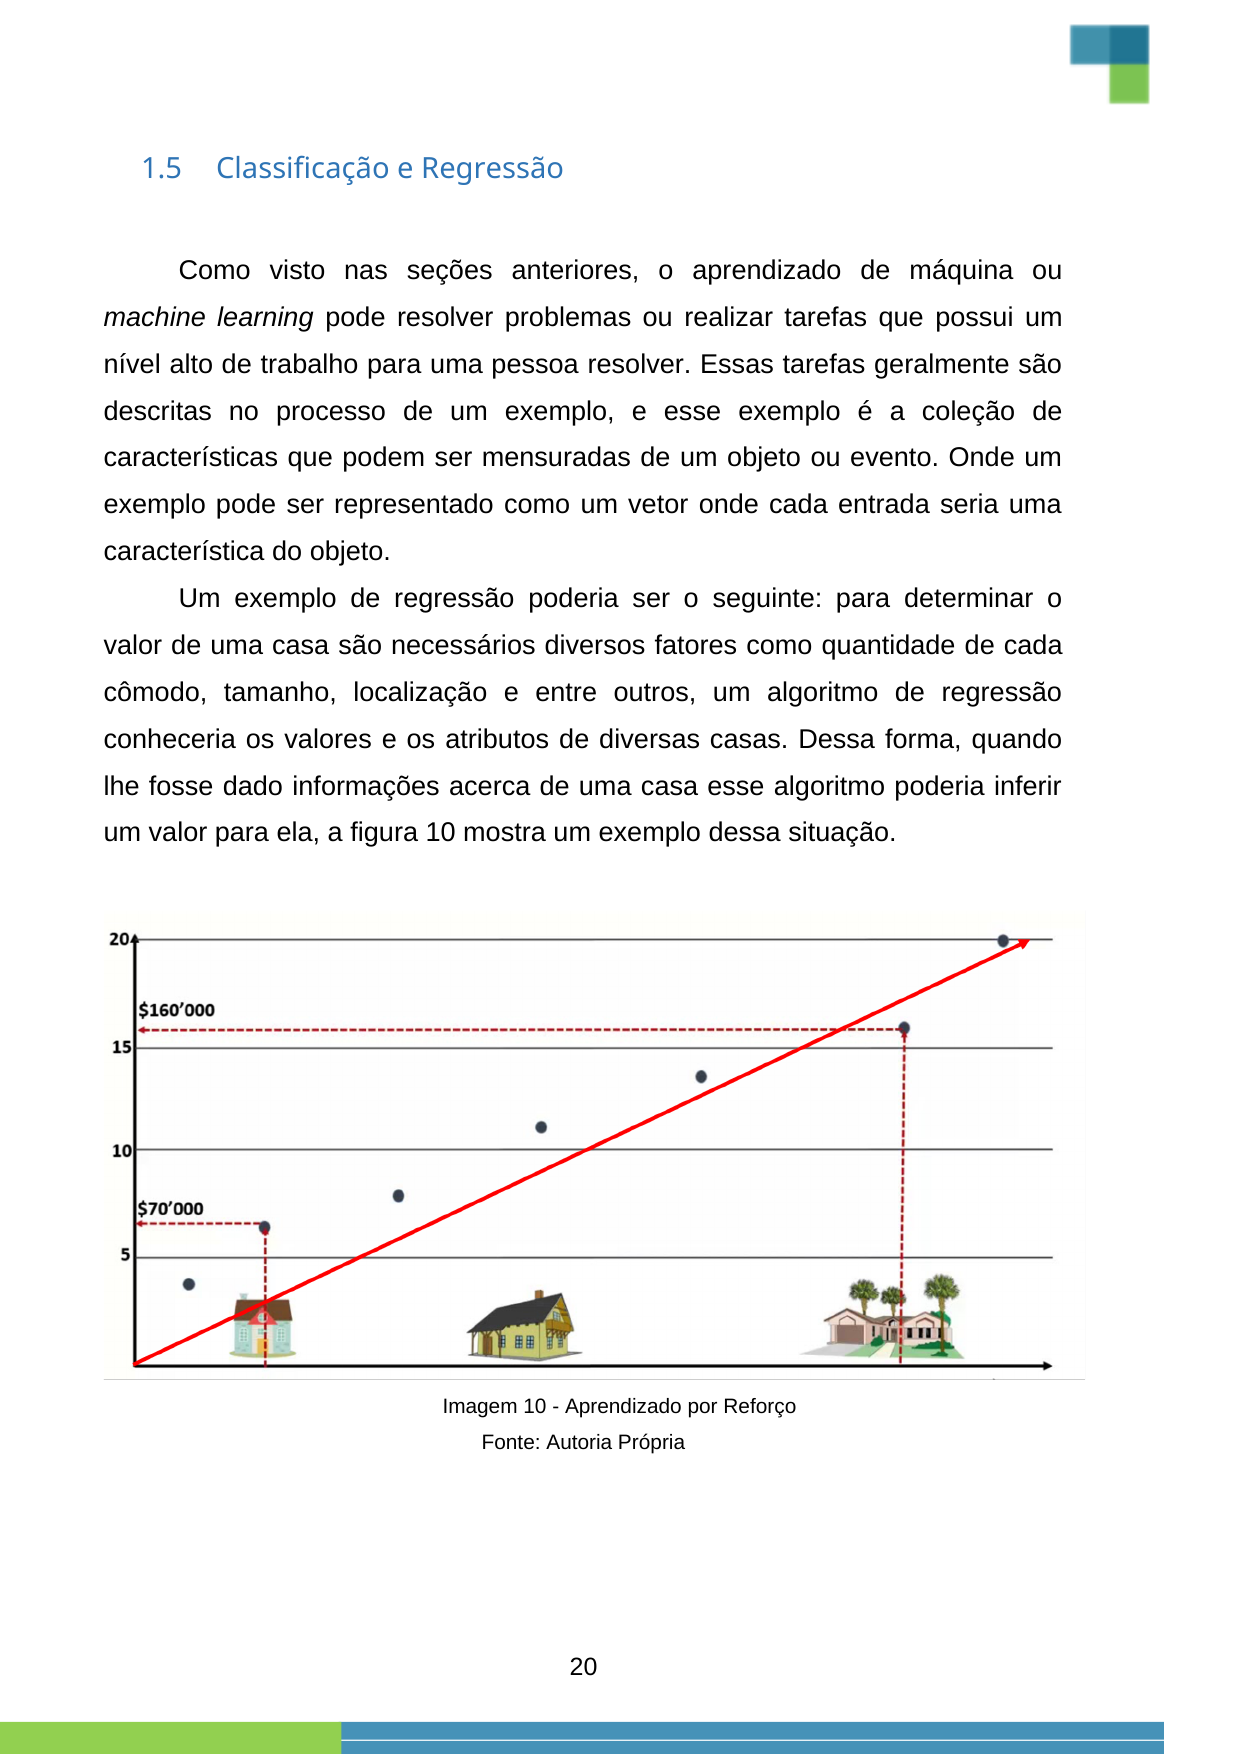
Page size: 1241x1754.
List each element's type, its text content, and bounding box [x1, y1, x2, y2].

text Fonte: Autoria Própria [103, 1430, 1063, 1454]
picture [1066, 11, 1167, 124]
subtitle Classificação e Regressão [141, 148, 1063, 187]
text Imagem 10 - Aprendizado por Reforço [103, 1394, 1136, 1418]
picture [103, 910, 1086, 1380]
text Como visto nas seções anteriores, o aprendizado de máquina ou machine learning pode resolver problemas ou realizar tarefas que possui um nível alto de trabalho para uma pessoa resolver. Essas tarefas geralmente são descritas no processo de um exemplo, e esse exemplo é a coleção de características que podem ser mensuradas de um objeto ou evento. Onde um exemplo pode ser representado como um vetor onde cada entrada seria uma característica do objeto. [103, 254, 1063, 566]
text Um exemplo de regressão poderia ser o seguinte: para determinar o valor de uma casa são necessários diversos fatores como quantidade de cada cômodo, tamanho, localização e entre outros, um algoritmo de regressão conheceria os valores e os atributos de diversas casas. Dessa forma, quando lhe fosse dado informações acerca de uma casa esse algoritmo poderia inferir um valor para ela, a figura 10 mostra um exemplo dessa situação. [103, 582, 1063, 848]
